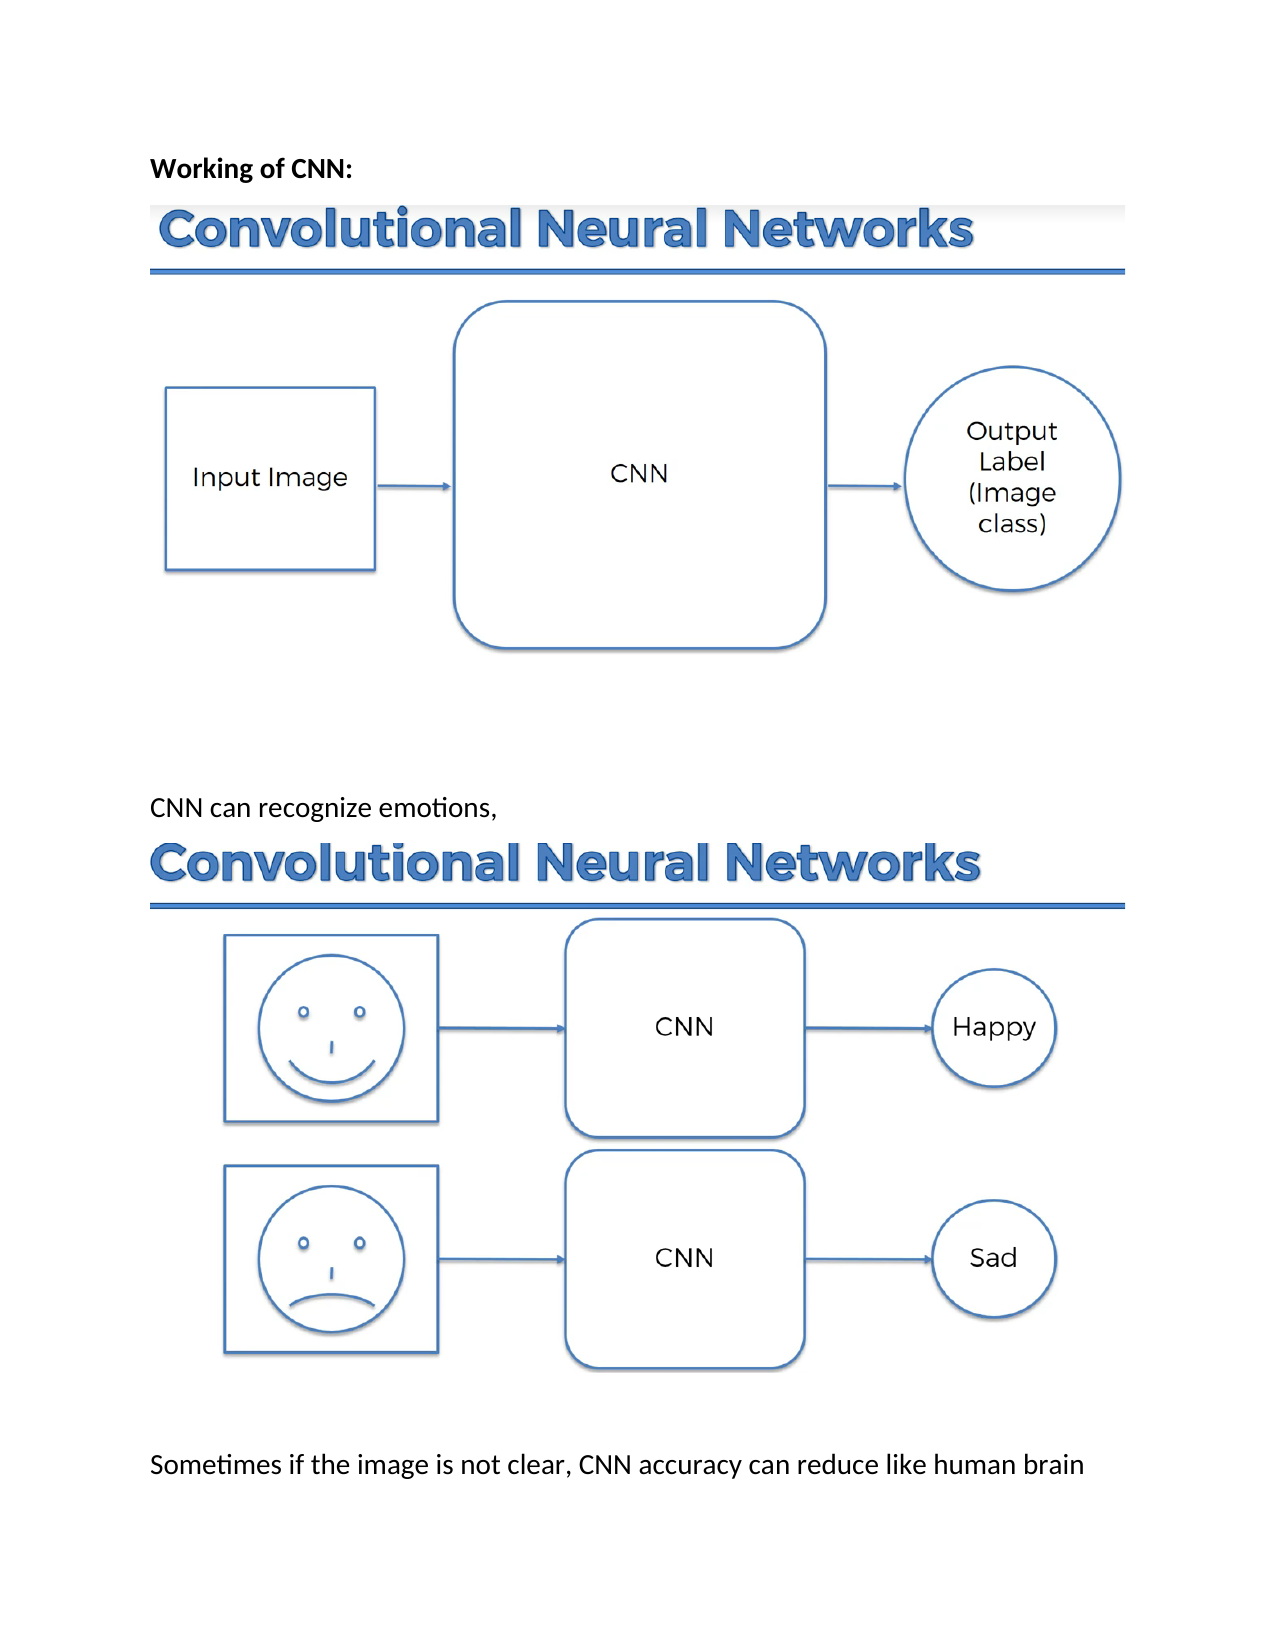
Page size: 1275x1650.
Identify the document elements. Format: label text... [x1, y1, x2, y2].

picture [150, 843, 1125, 1373]
text Sometimes if the image is not clear, CNN accuracy can reduce like human brain [150, 1446, 1125, 1482]
picture [150, 205, 1125, 715]
text CNN can recognize emotions, [150, 789, 1125, 824]
text Working of CNN: [150, 150, 1125, 186]
